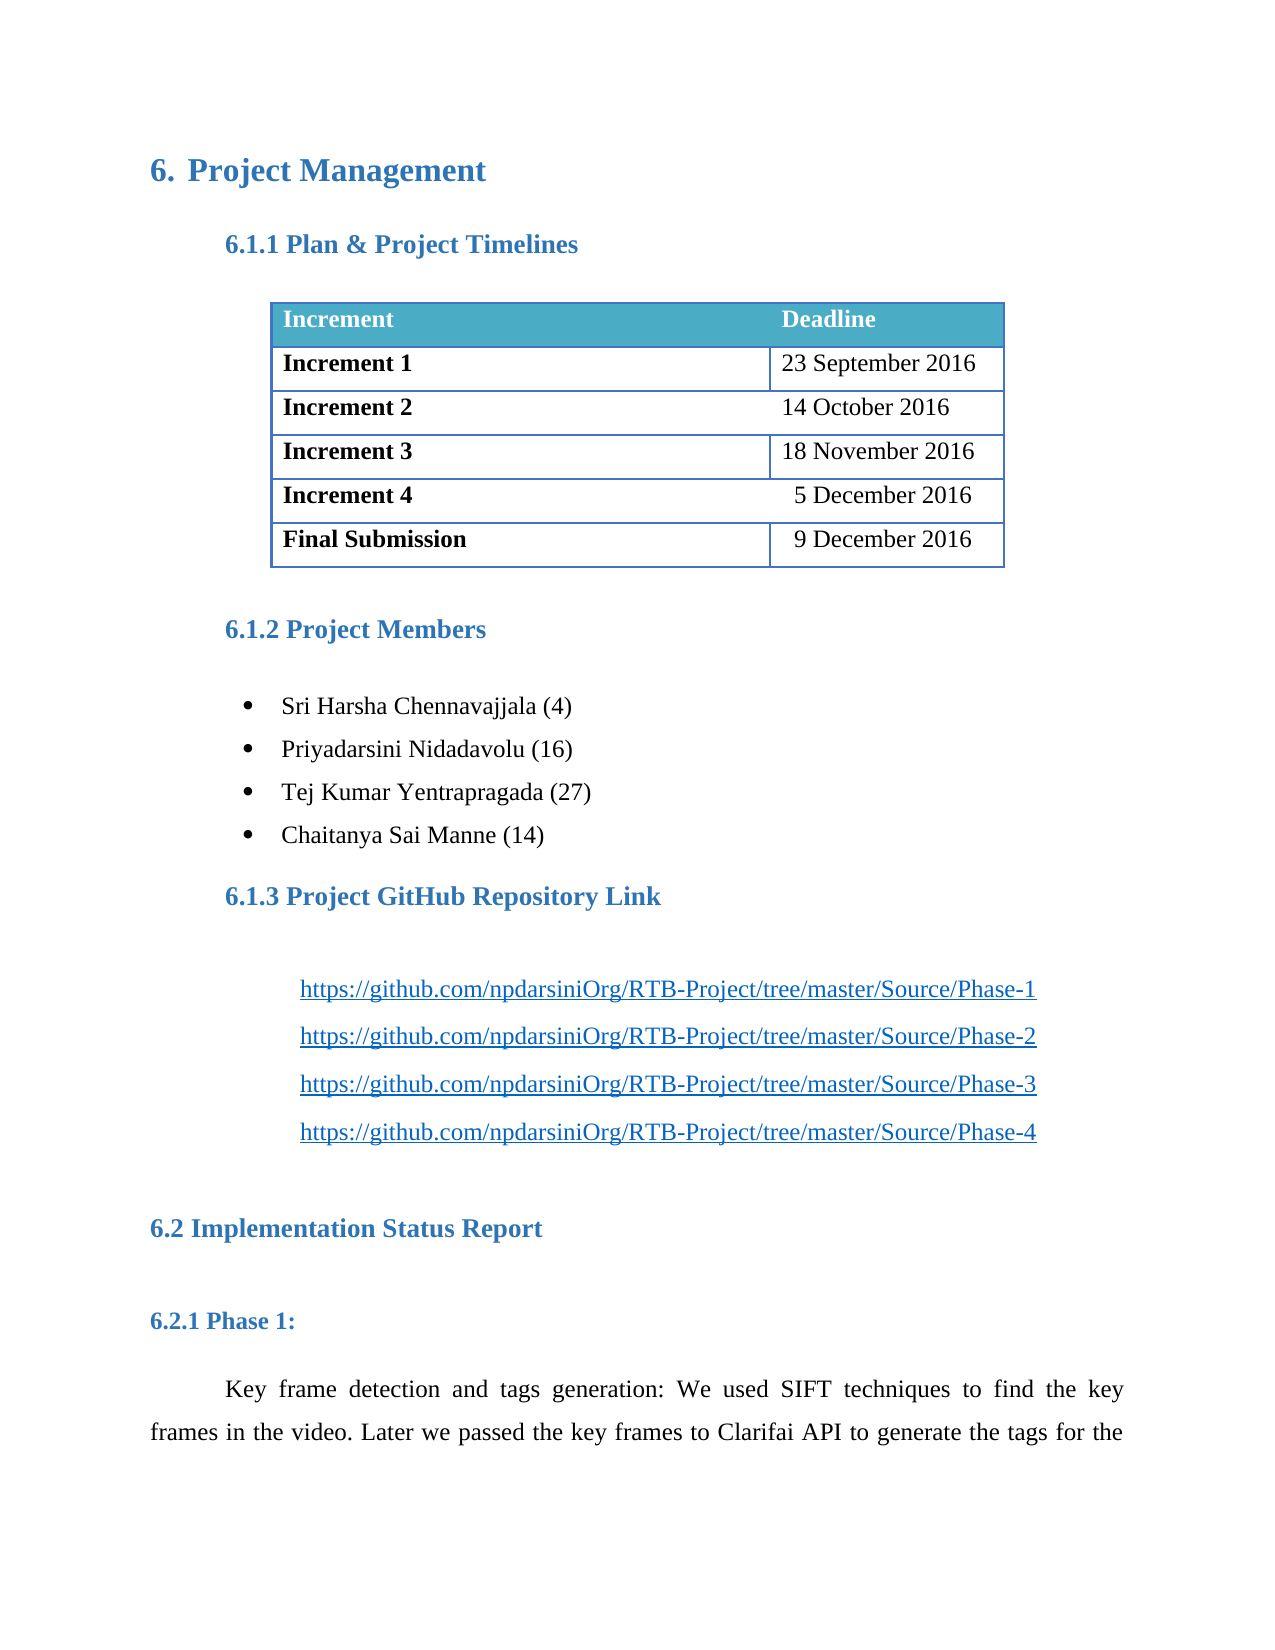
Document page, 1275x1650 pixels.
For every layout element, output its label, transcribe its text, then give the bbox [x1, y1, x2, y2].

list Chaitanya Sai Manne (14) [244, 820, 1125, 849]
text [150, 1374, 1125, 1446]
list Sri Harsha Chennavajjala (4) [244, 691, 1125, 720]
text https://github.com/npdarsiniOrg/RTB-Project/tree/master/Source/Phase-1 [225, 974, 1125, 1002]
list Priyadarsini Nidadavolu (16) [244, 734, 1125, 763]
text https://github.com/npdarsiniOrg/RTB-Project/tree/master/Source/Phase-2 [225, 1021, 1125, 1050]
subtitle Project Management [150, 150, 1125, 188]
table_cell 18 November 2016 [771, 436, 1003, 478]
table_cell Increment 2 [273, 392, 770, 434]
text https://github.com/npdarsiniOrg/RTB-Project/tree/master/Source/Phase-3 [225, 1069, 1125, 1098]
table_header Increment [273, 304, 770, 346]
table_cell Increment 4 [273, 480, 770, 522]
table_cell Increment 1 [273, 348, 769, 390]
table_cell 5 December 2016 [770, 480, 1003, 522]
table_cell 14 October 2016 [770, 392, 1003, 434]
subtitle 6.2.1 Phase 1: [150, 1306, 1125, 1334]
list Tej Kumar Yentrapragada (27) [244, 777, 1125, 806]
subtitle 6.2 Implementation Status Report [150, 1212, 1125, 1243]
subtitle 6.1.3 Project GitHub Repository Link [150, 880, 1125, 911]
text https://github.com/npdarsiniOrg/RTB-Project/tree/master/Source/Phase-4 [225, 1117, 1125, 1146]
subtitle 6.1.1 Plan & Project Timelines [150, 228, 1125, 259]
table_cell 9 December 2016 [771, 524, 1003, 566]
table_cell Final Submission [273, 524, 769, 566]
table_header Deadline [770, 304, 1003, 346]
table_cell Increment 3 [273, 436, 769, 478]
table_cell 23 September 2016 [771, 348, 1003, 390]
subtitle 6.1.2 Project Members [150, 613, 1125, 644]
